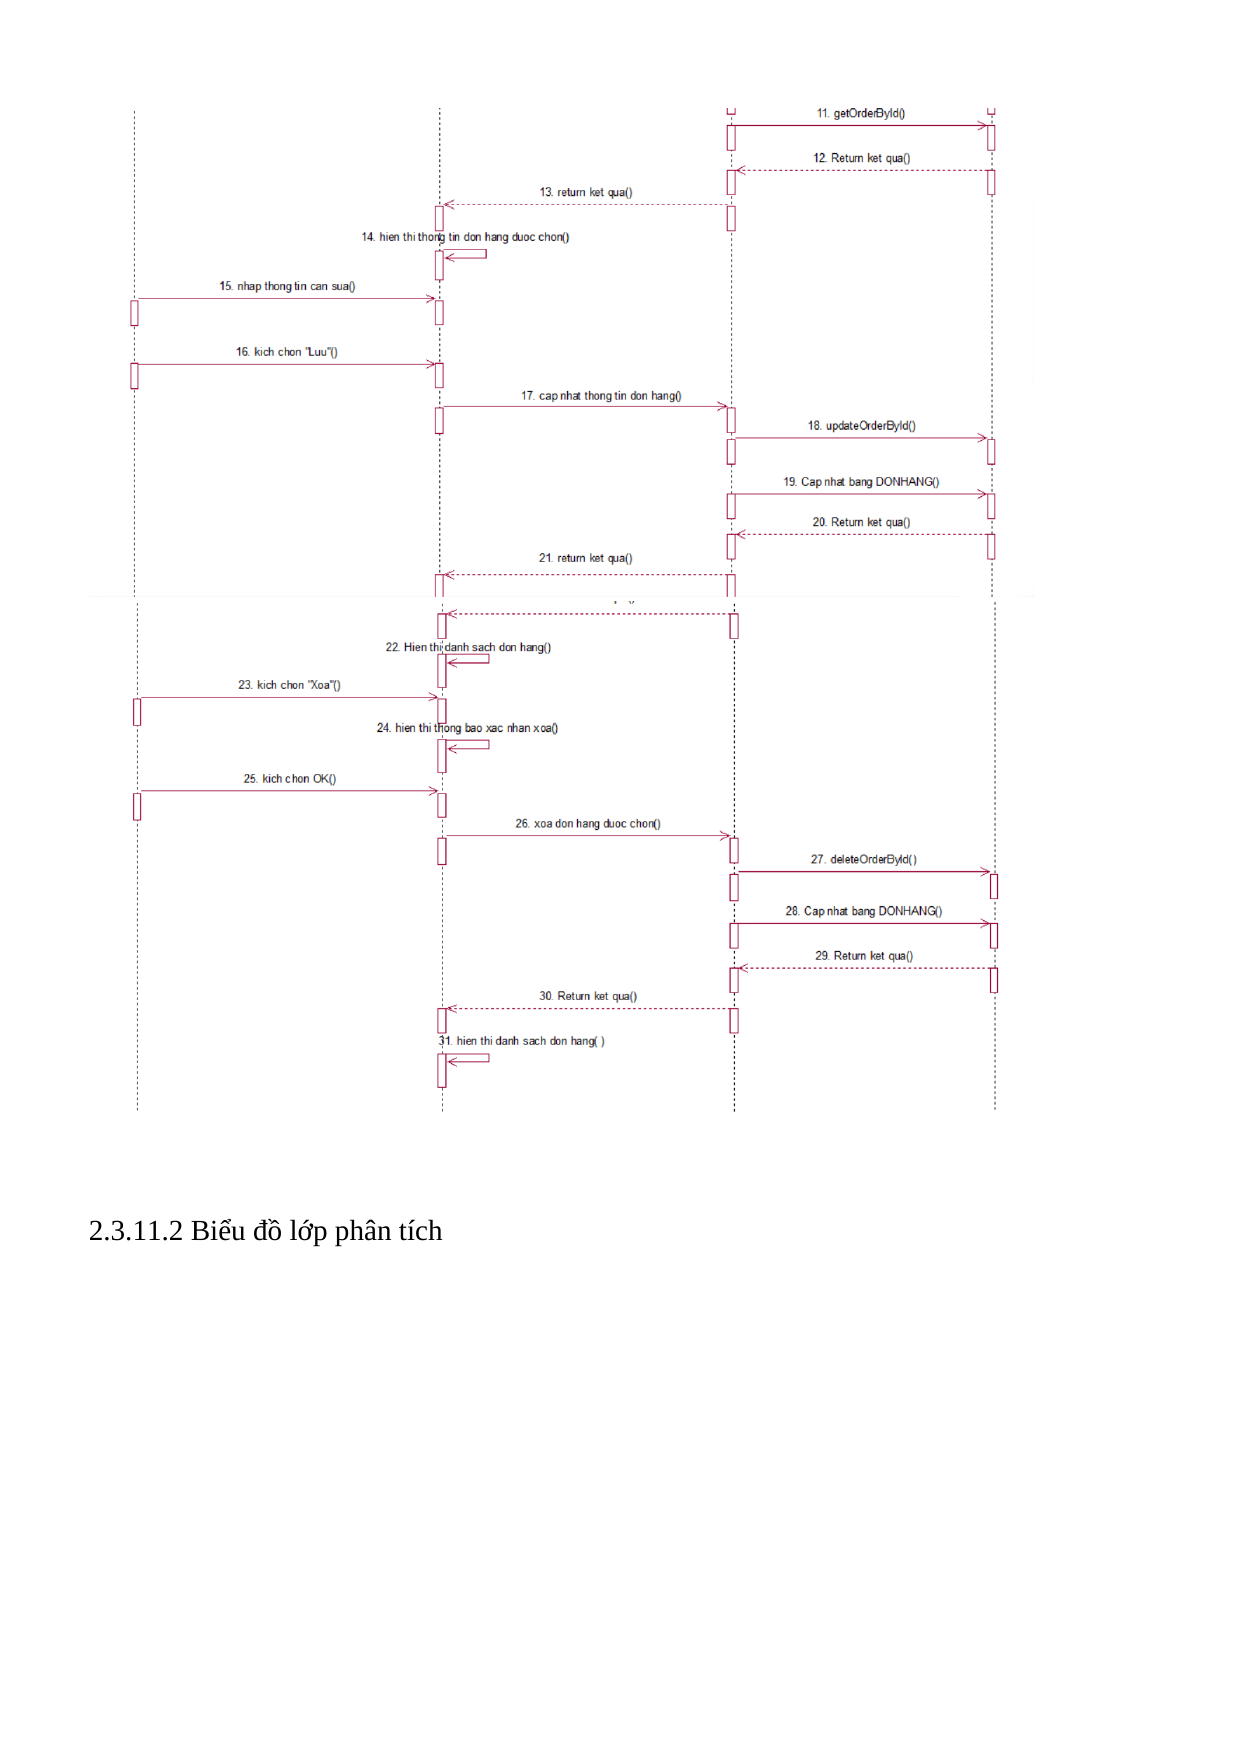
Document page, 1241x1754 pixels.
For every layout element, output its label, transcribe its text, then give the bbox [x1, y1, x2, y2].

picture [88, 601, 1034, 1131]
text 2.3.11.2 Biểu đồ lớp phân tích [88, 1213, 1211, 1247]
picture [88, 108, 1034, 597]
